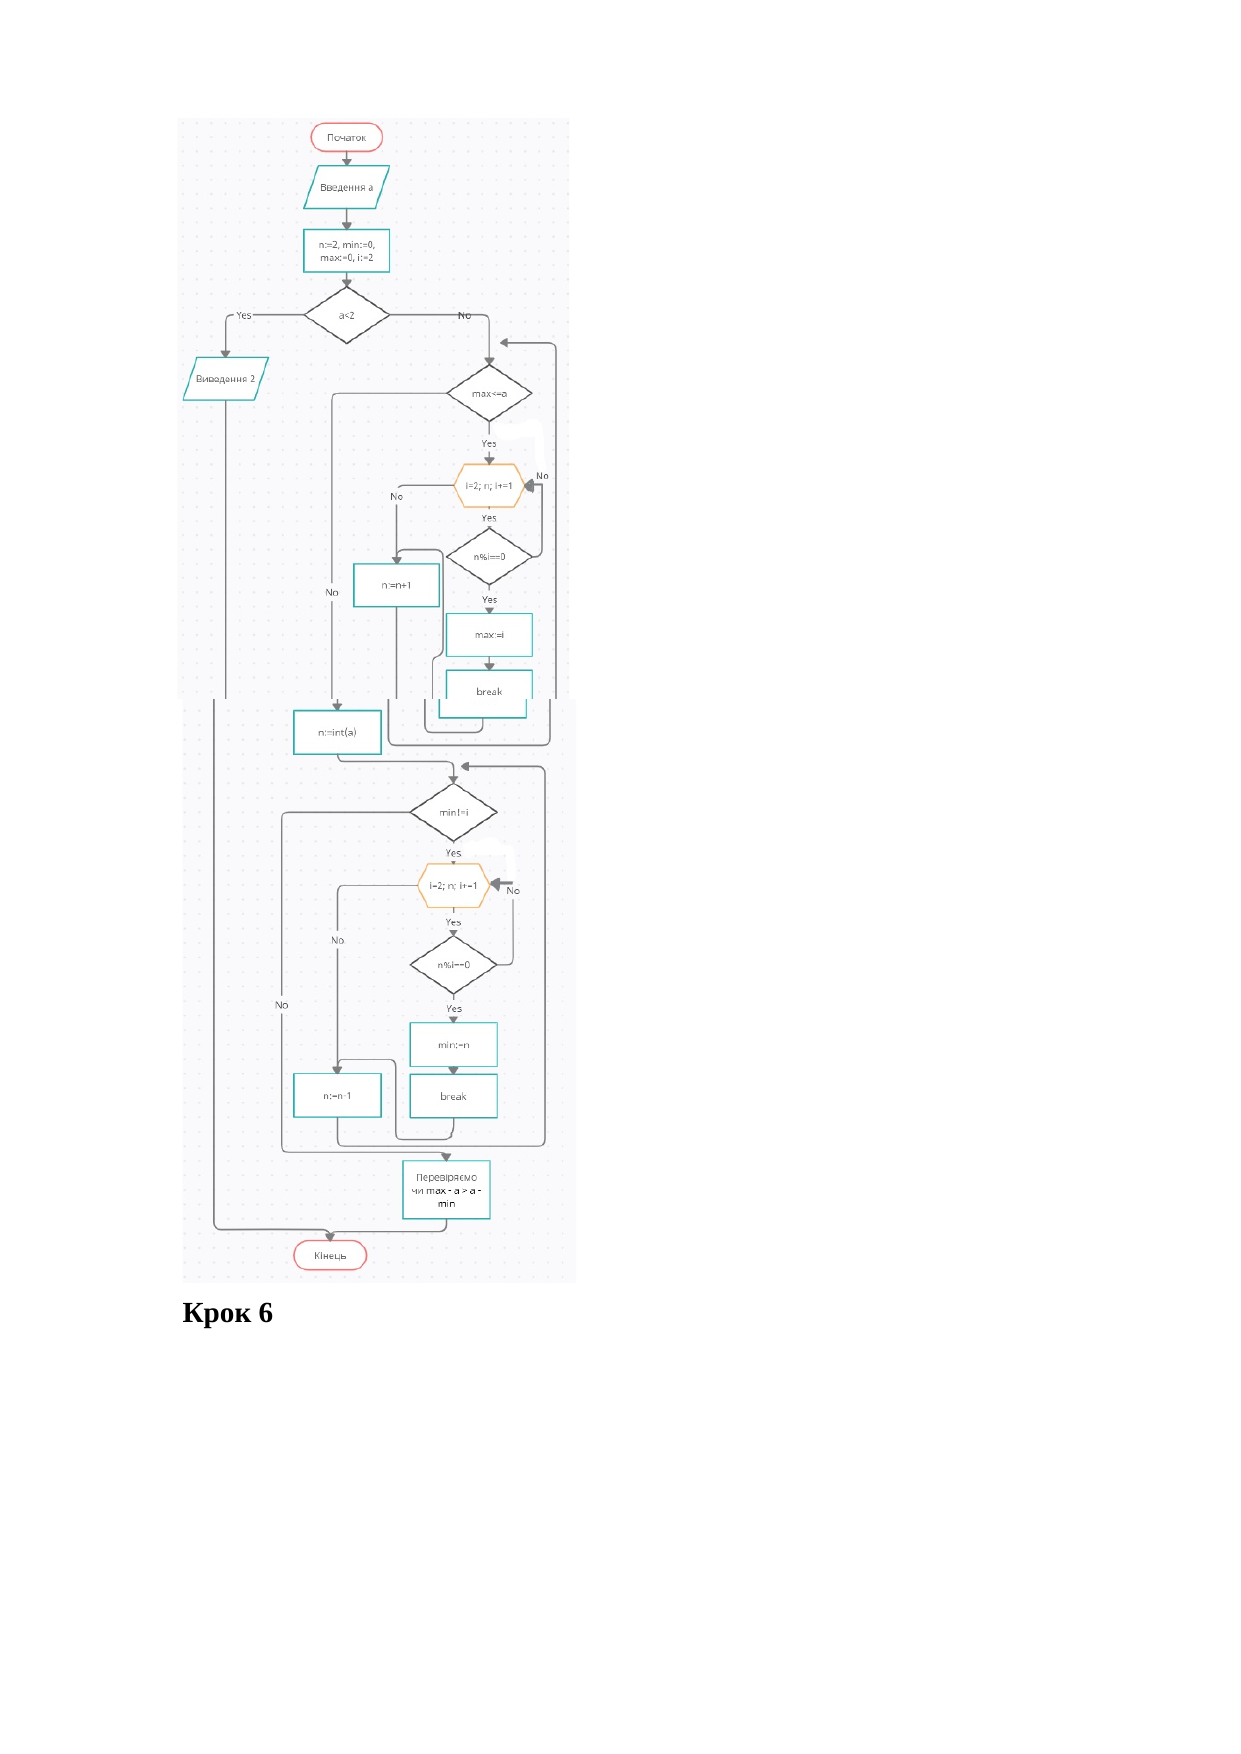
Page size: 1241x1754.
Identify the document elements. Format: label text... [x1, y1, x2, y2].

text Крок 6 [182, 1295, 1152, 1329]
picture [177, 118, 577, 1283]
